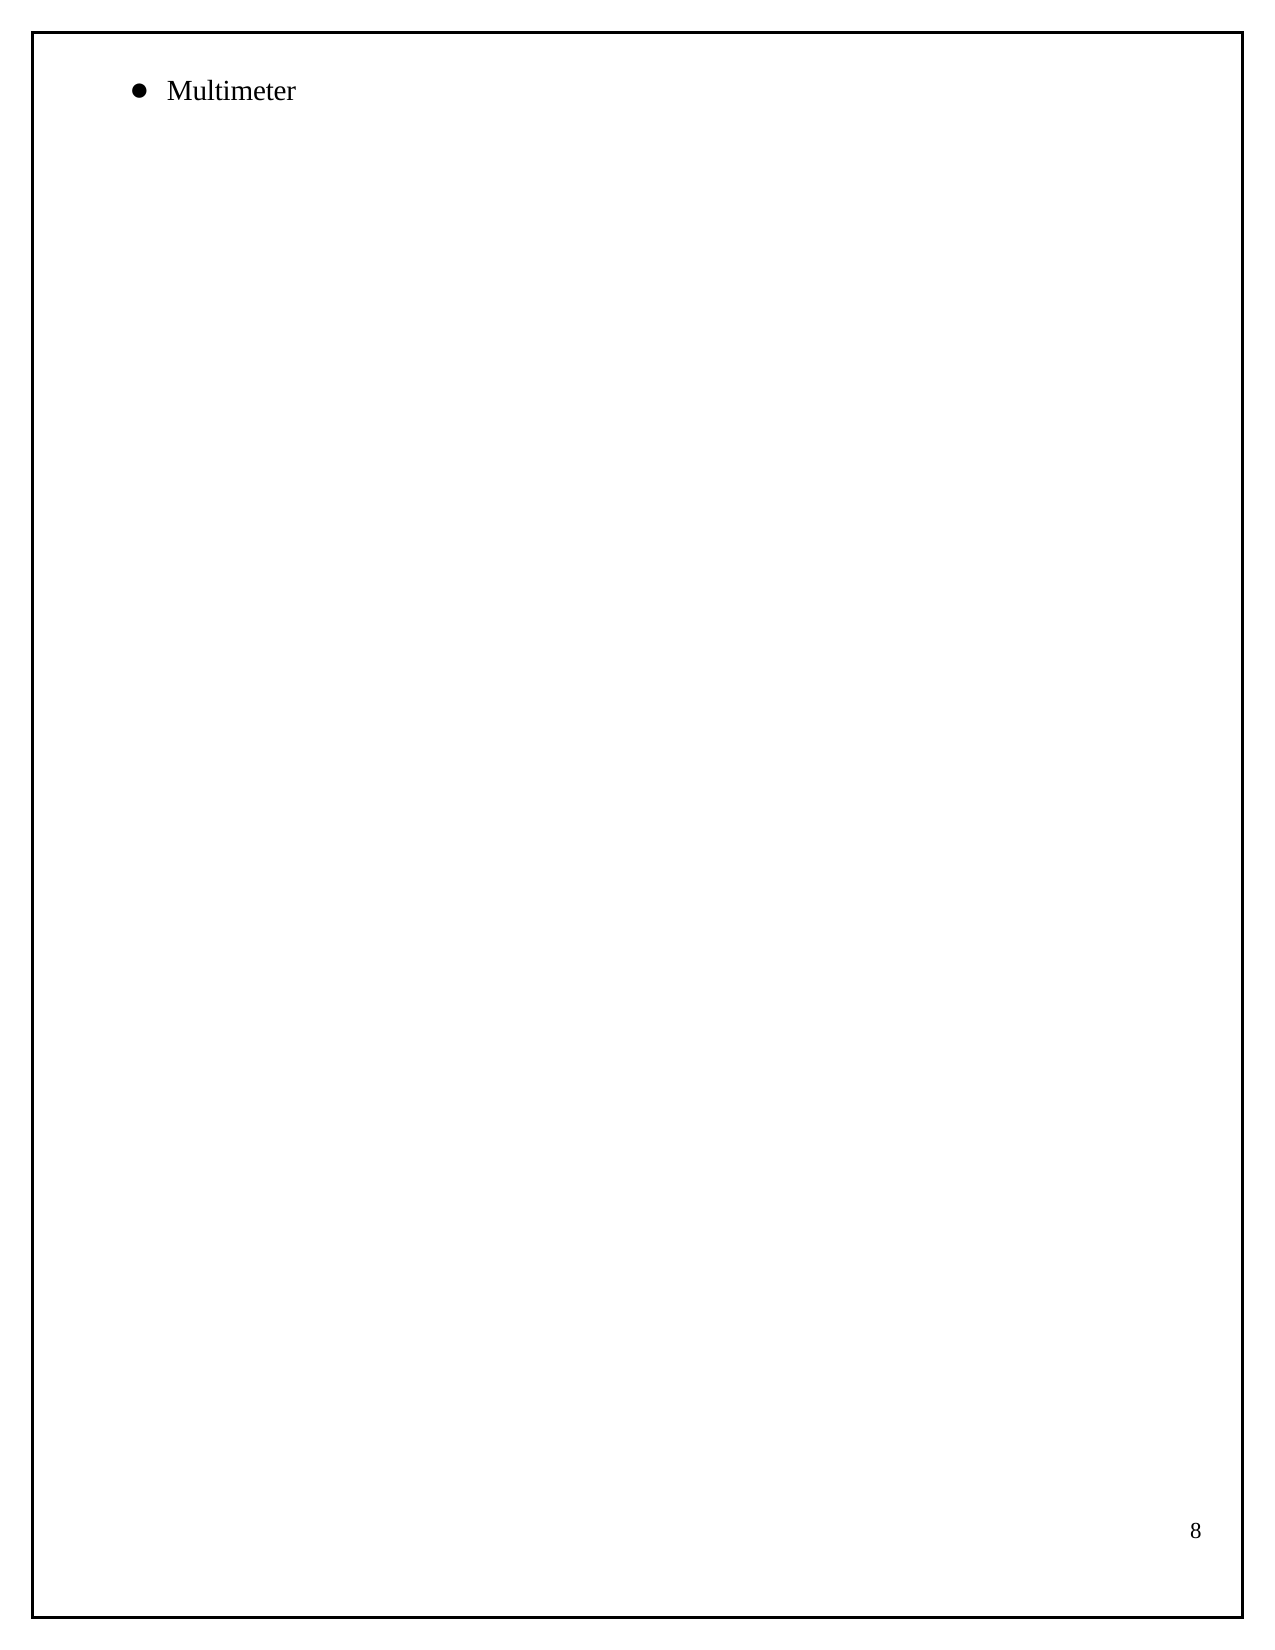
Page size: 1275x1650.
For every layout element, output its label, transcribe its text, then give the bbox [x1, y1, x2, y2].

list Multimeter [129, 69, 1237, 107]
